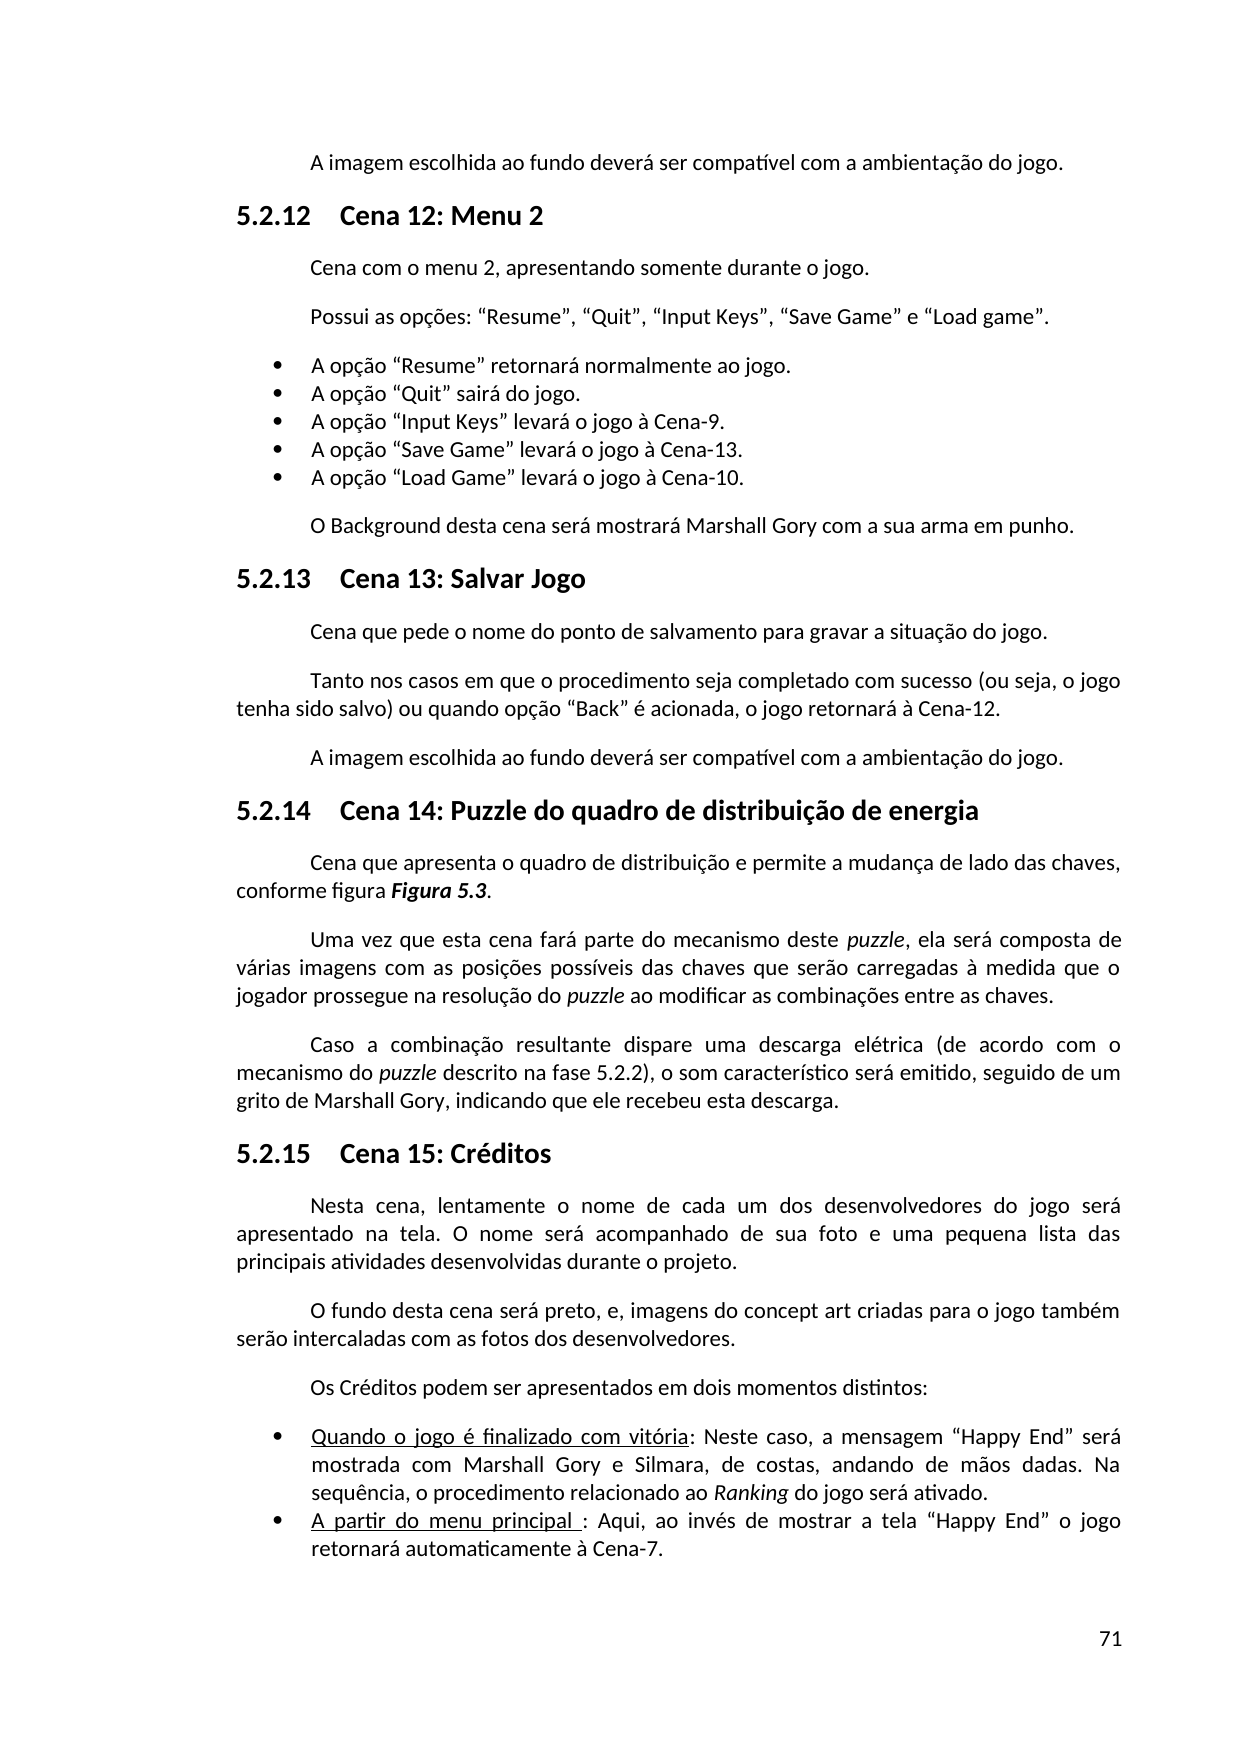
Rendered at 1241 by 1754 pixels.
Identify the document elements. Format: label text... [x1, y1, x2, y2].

text Cena com o menu 2, apresentando somente durante o jogo. [236, 253, 1122, 281]
list A opção “Input Keys” levará o jogo à Cena-9. [274, 407, 1122, 435]
subtitle Cena 14: Puzzle do quadro de distribuição de energia [236, 792, 1122, 827]
subtitle Cena 13: Salvar Jogo [236, 561, 1122, 596]
text Tanto nos casos em que o procedimento seja completado com sucesso (ou seja, o jogo tenha sido salvo) ou quando opção “Back” é acionada, o jogo retornará à Cena-12. [236, 666, 1122, 722]
text Uma vez que esta cena fará parte do mecanismo deste puzzle, ela será composta de várias imagens com as posições possíveis das chaves que serão carregadas à medida que o jogador prossegue na resolução do puzzle ao modificar as combinações entre as chaves. [236, 925, 1122, 1009]
text A imagem escolhida ao fundo deverá ser compatível com a ambientação do jogo. [236, 148, 1122, 176]
text O Background desta cena será mostrará Marshall Gory com a sua arma em punho. [236, 512, 1122, 540]
text Os Créditos podem ser apresentados em dois momentos distintos: [236, 1373, 1122, 1401]
list A opção “Resume” retornará normalmente ao jogo. [274, 351, 1122, 379]
text Cena que pede o nome do ponto de salvamento para gravar a situação do jogo. [236, 617, 1122, 645]
text Possui as opções: “Resume”, “Quit”, “Input Keys”, “Save Game” e “Load game”. [236, 302, 1122, 330]
list A opção “Quit” sairá do jogo. [274, 379, 1122, 407]
subtitle Cena 15: Créditos [236, 1135, 1122, 1170]
text Caso a combinação resultante dispare uma descarga elétrica (de acordo com o mecanismo do puzzle descrito na fase 5.2.2), o som característico será emitido, seguido de um grito de Marshall Gory, indicando que ele recebeu esta descarga. [236, 1030, 1122, 1114]
list A partir do menu principal : Aqui, ao invés de mostrar a tela “Happy End” o jogo retornará automaticamente à Cena-7. [274, 1506, 1122, 1562]
text O fundo desta cena será preto, e, imagens do concept art criadas para o jogo também serão intercaladas com as fotos dos desenvolvedores. [236, 1296, 1122, 1352]
list Quando o jogo é finalizado com vitória: Neste caso, a mensagem “Happy End” será mostrada com Marshall Gory e Silmara, de costas, andando de mãos dadas. Na sequência, o procedimento relacionado ao Ranking do jogo será ativado. [274, 1422, 1122, 1506]
text Cena que apresenta o quadro de distribuição e permite a mudança de lado das chaves, conforme figura Figura 5.3. [236, 848, 1122, 904]
list A opção “Load Game” levará o jogo à Cena-10. [274, 463, 1122, 491]
text Nesta cena, lentamente o nome de cada um dos desenvolvedores do jogo será apresentado na tela. O nome será acompanhado de sua foto e uma pequena lista das principais atividades desenvolvidas durante o projeto. [236, 1191, 1122, 1275]
text A imagem escolhida ao fundo deverá ser compatível com a ambientação do jogo. [236, 743, 1122, 771]
list A opção “Save Game” levará o jogo à Cena-13. [274, 435, 1122, 463]
subtitle Cena 12: Menu 2 [236, 197, 1122, 232]
